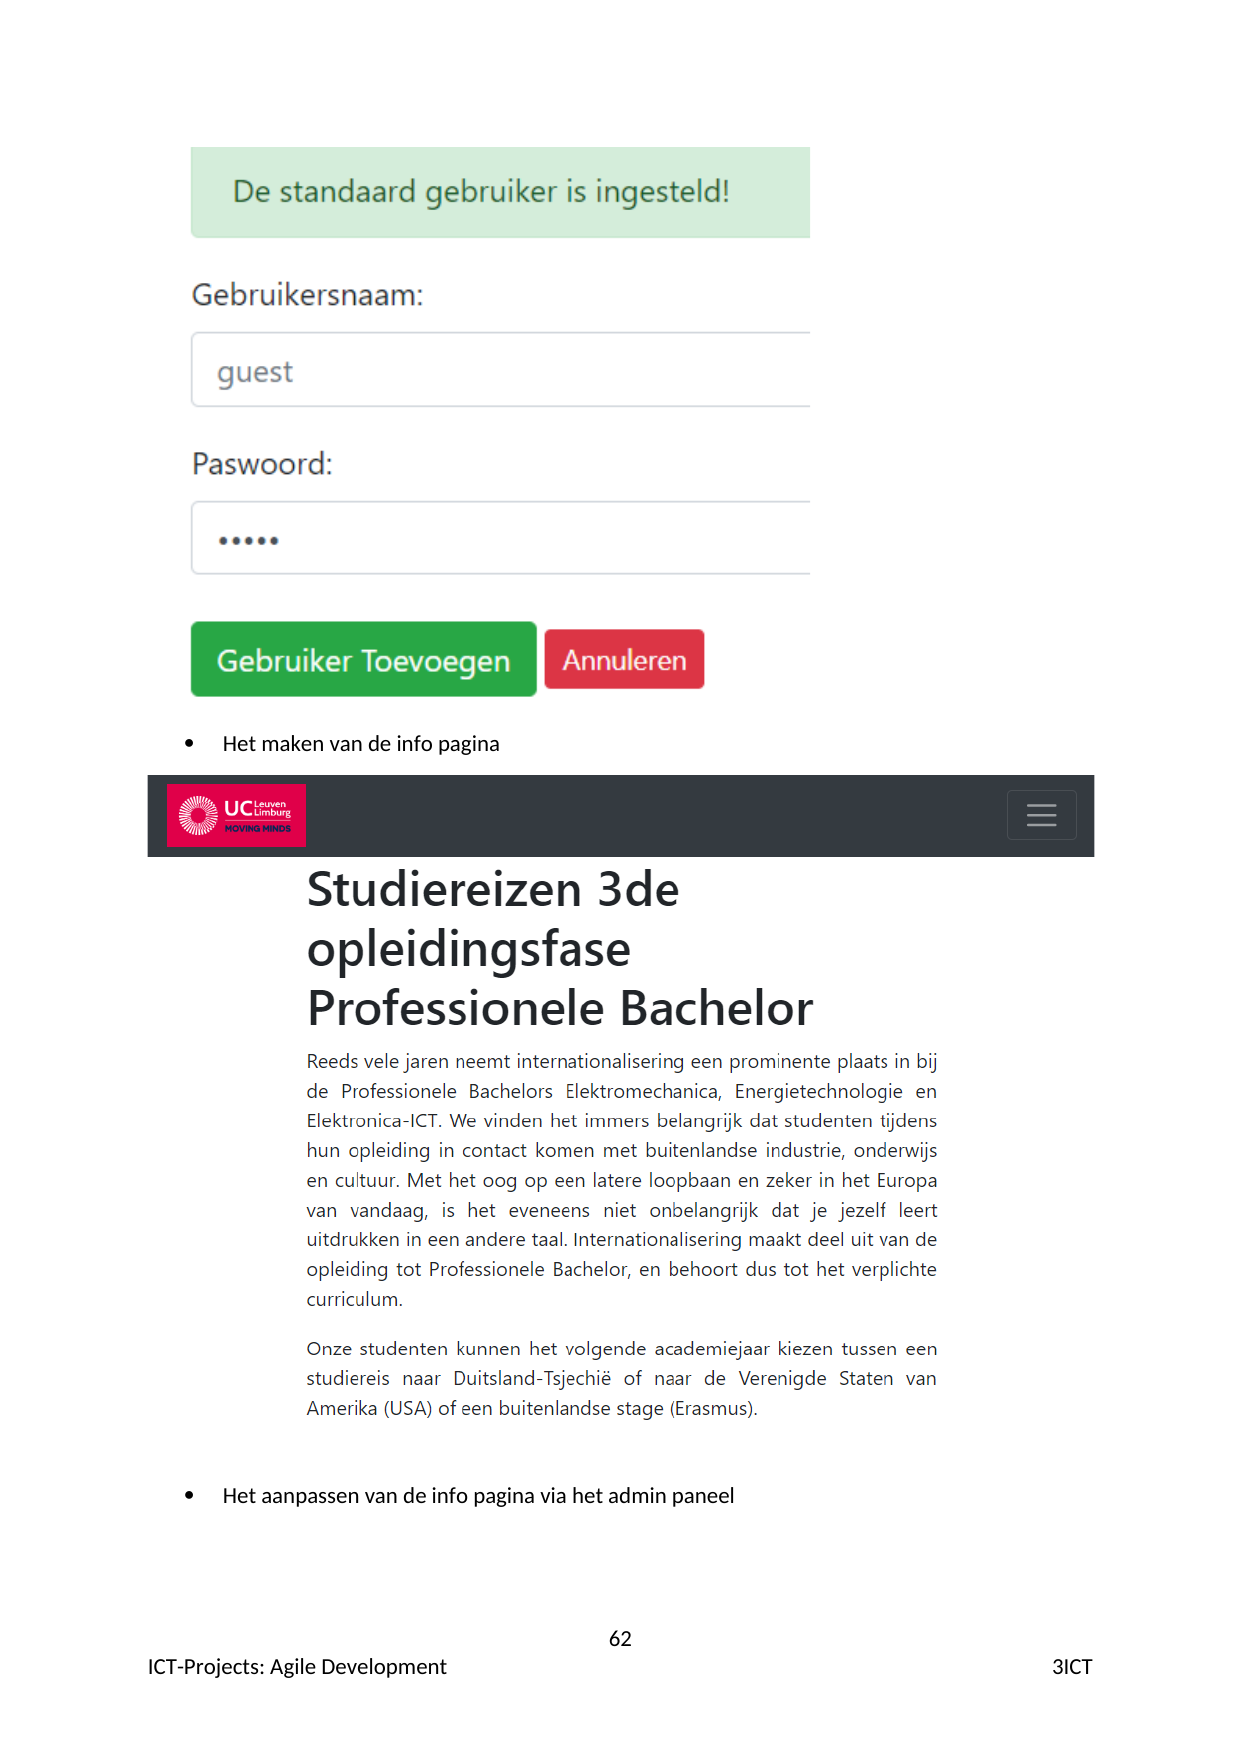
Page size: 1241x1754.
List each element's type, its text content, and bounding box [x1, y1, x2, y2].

list Het aanpassen van de info pagina via het admin paneel [185, 1481, 1093, 1509]
picture [185, 147, 810, 711]
picture [147, 775, 1095, 1463]
list Het maken van de info pagina [185, 729, 1093, 757]
